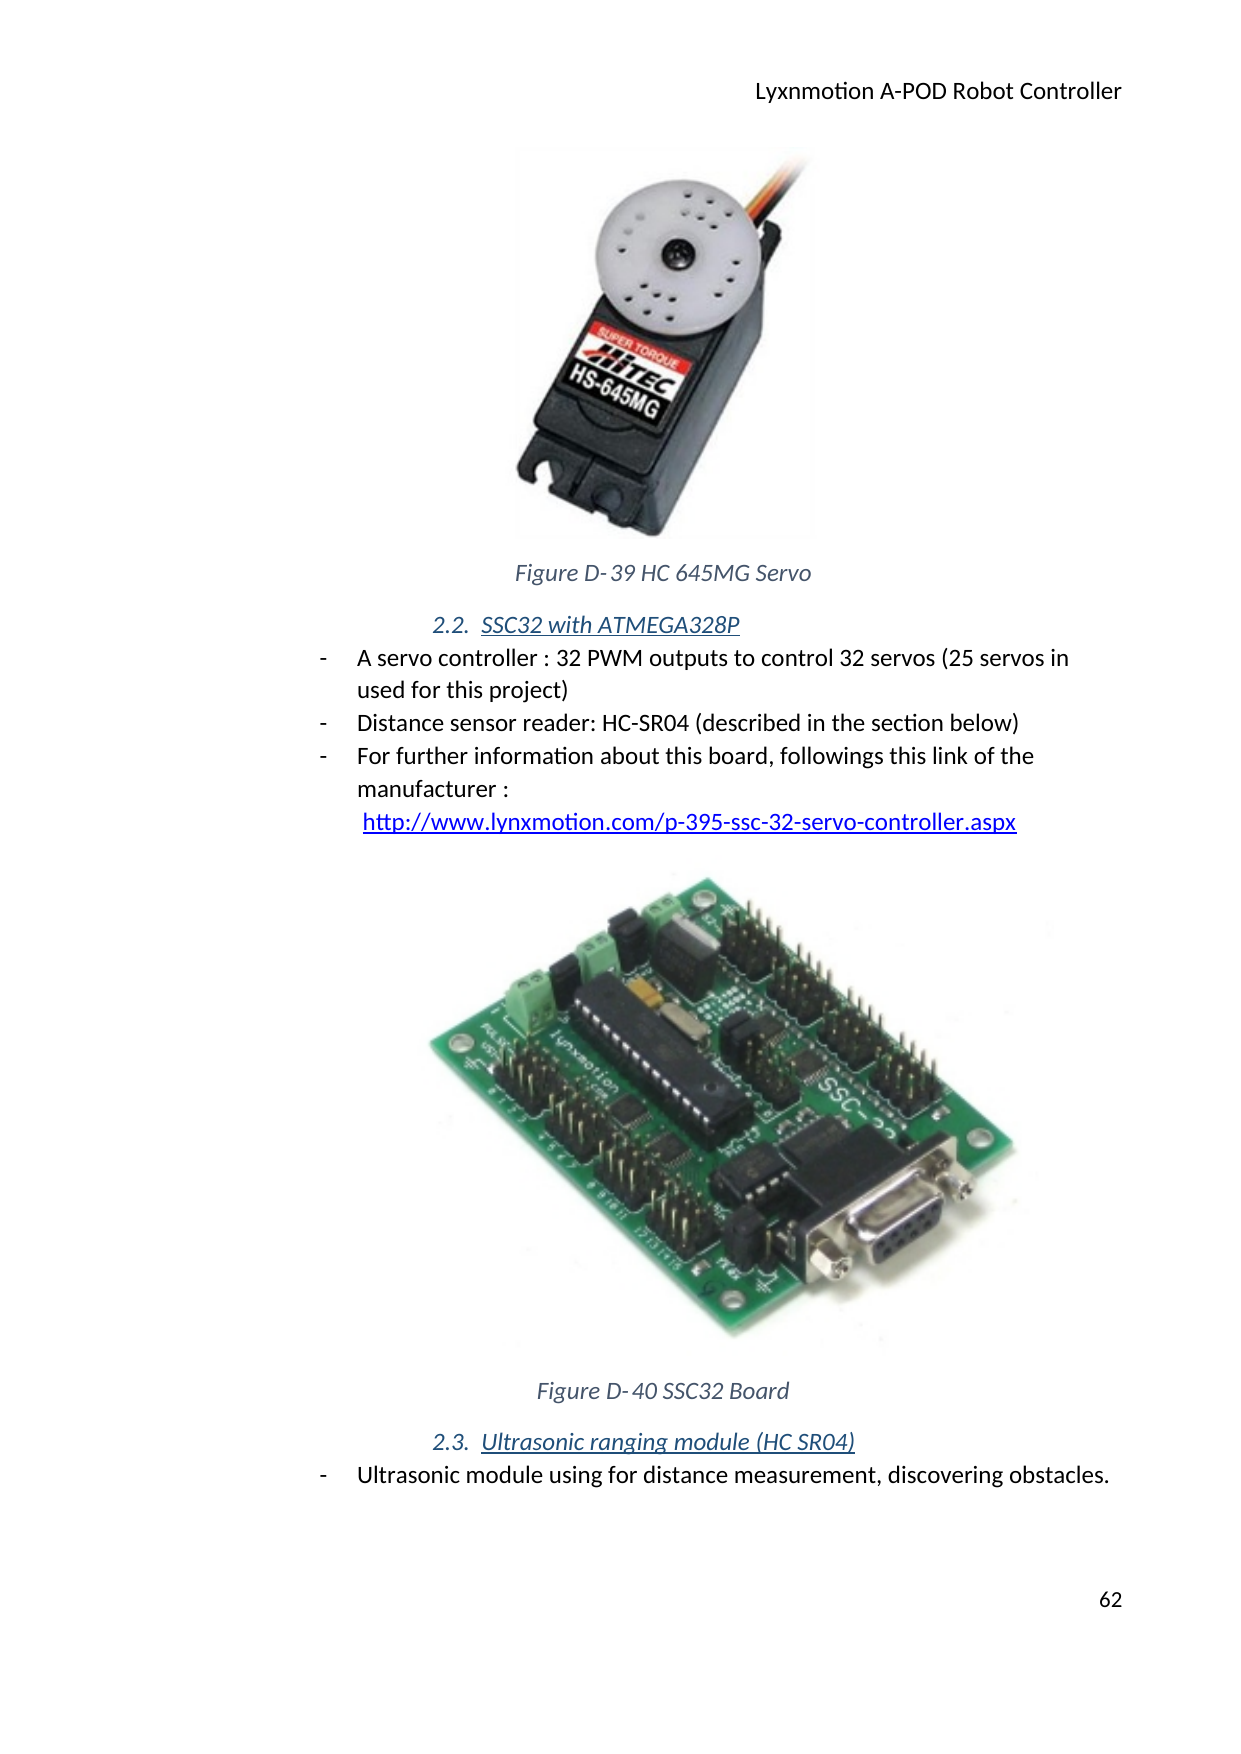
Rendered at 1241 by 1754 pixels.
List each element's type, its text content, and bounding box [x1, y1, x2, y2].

list Ultrasonic module using for distance measurement, discovering obstacles. [319, 1459, 1122, 1490]
subtitle Ultrasonic ranging module (HC SR04) [432, 1426, 1122, 1457]
text Figure D-8 SSC32 Board [207, 1375, 1122, 1405]
subtitle SSC32 with ATMEGA328P [432, 609, 1122, 639]
picture [387, 855, 1054, 1356]
list http://www.lynxmotion.com/p-395-ssc-32-servo-controller.aspx [357, 806, 1122, 837]
list Distance sensor reader: HC-SR04 (described in the section below) [319, 707, 1122, 738]
list A servo controller : 32 PWM outputs to control 32 servos (25 servos in used for this project) [319, 642, 1122, 705]
list For further information about this board, followings this link of the manufacturer : [319, 740, 1122, 804]
picture [469, 147, 860, 539]
text Figure D-7 HC 645MG Servo [207, 557, 1122, 588]
